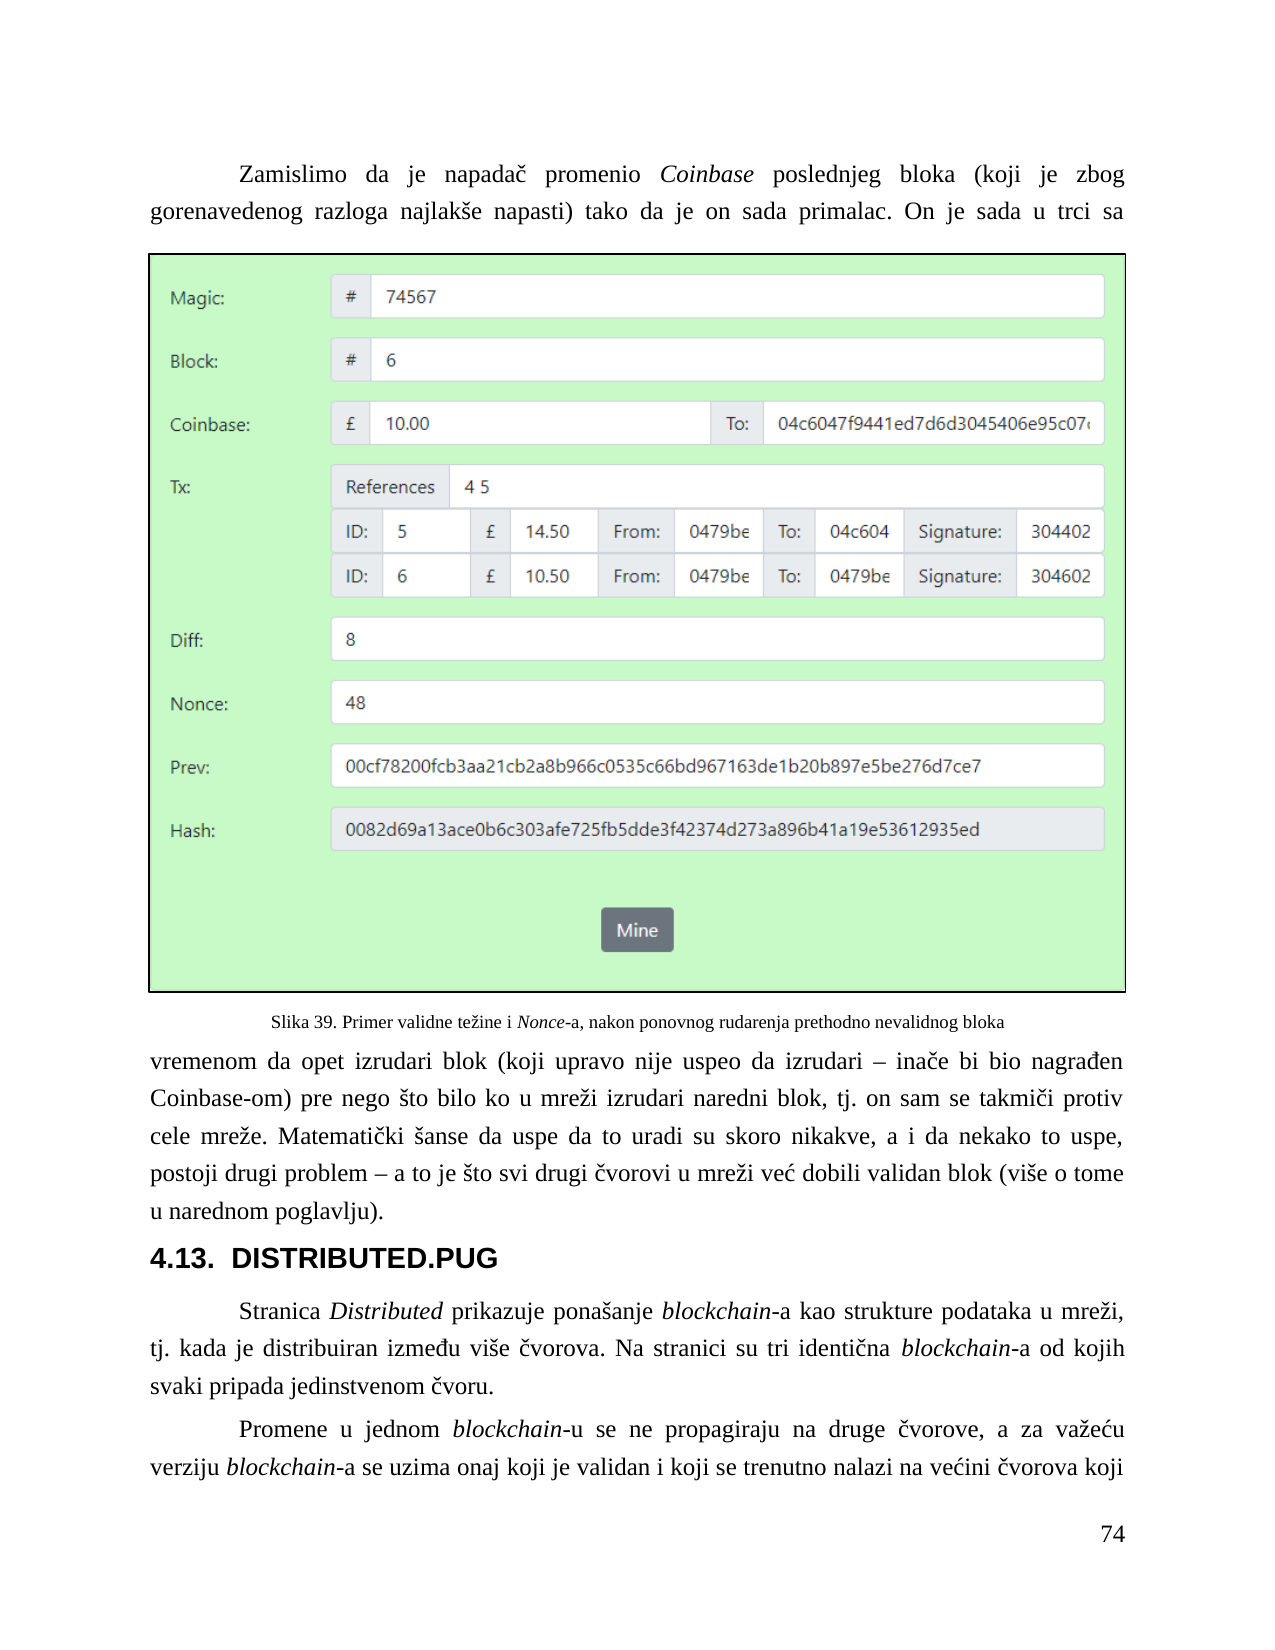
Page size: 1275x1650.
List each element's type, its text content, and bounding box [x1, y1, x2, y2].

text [150, 1406, 1125, 1481]
picture [150, 255, 1125, 991]
text Stranica Distributed prikazuje ponašanje blockchain-a kao strukture podataka u mreži, tj. kada je distribuiran između više čvorova. Na stranici su tri identična blockchain-a od kojih svaki pripada jedinstvenom čvoru. [150, 1287, 1125, 1399]
text Zamislimo da je napadač promenio Coinbase poslednjeg bloka (koji je zbog gorenavedenog razloga najlakše napasti) tako da je on sada primalac. On je sada u trci sa vremenom da opet izrudari blok (koji upravo nije uspeo da izrudari – inače bi bio nagrađen Coinbase-om) pre nego što bilo ko u mreži izrudari naredni blok, tj. on sam se takmiči protiv cele mreže. Matematički šanse da uspe da to uradi su skoro nikakve, a i da nekako to uspe, postoji drugi problem – a to je što svi drugi čvorovi u mreži već dobili validan blok (više o tome u narednom poglavlju). [150, 150, 1125, 253]
subtitle Distributed.pug [150, 1237, 1125, 1274]
text Zamislimo da je napadač promenio Coinbase poslednjeg bloka (koji je zbog gorenavedenog razloga najlakše napasti) tako da je on sada primalac. On je sada u trci sa vremenom da opet izrudari blok (koji upravo nije uspeo da izrudari – inače bi bio nagrađen Coinbase-om) pre nego što bilo ko u mreži izrudari naredni blok, tj. on sam se takmiči protiv cele mreže. Matematički šanse da uspe da to uradi su skoro nikakve, a i da nekako to uspe, postoji drugi problem – a to je što svi drugi čvorovi u mreži već dobili validan blok (više o tome u narednom poglavlju). [150, 1046, 1125, 1224]
